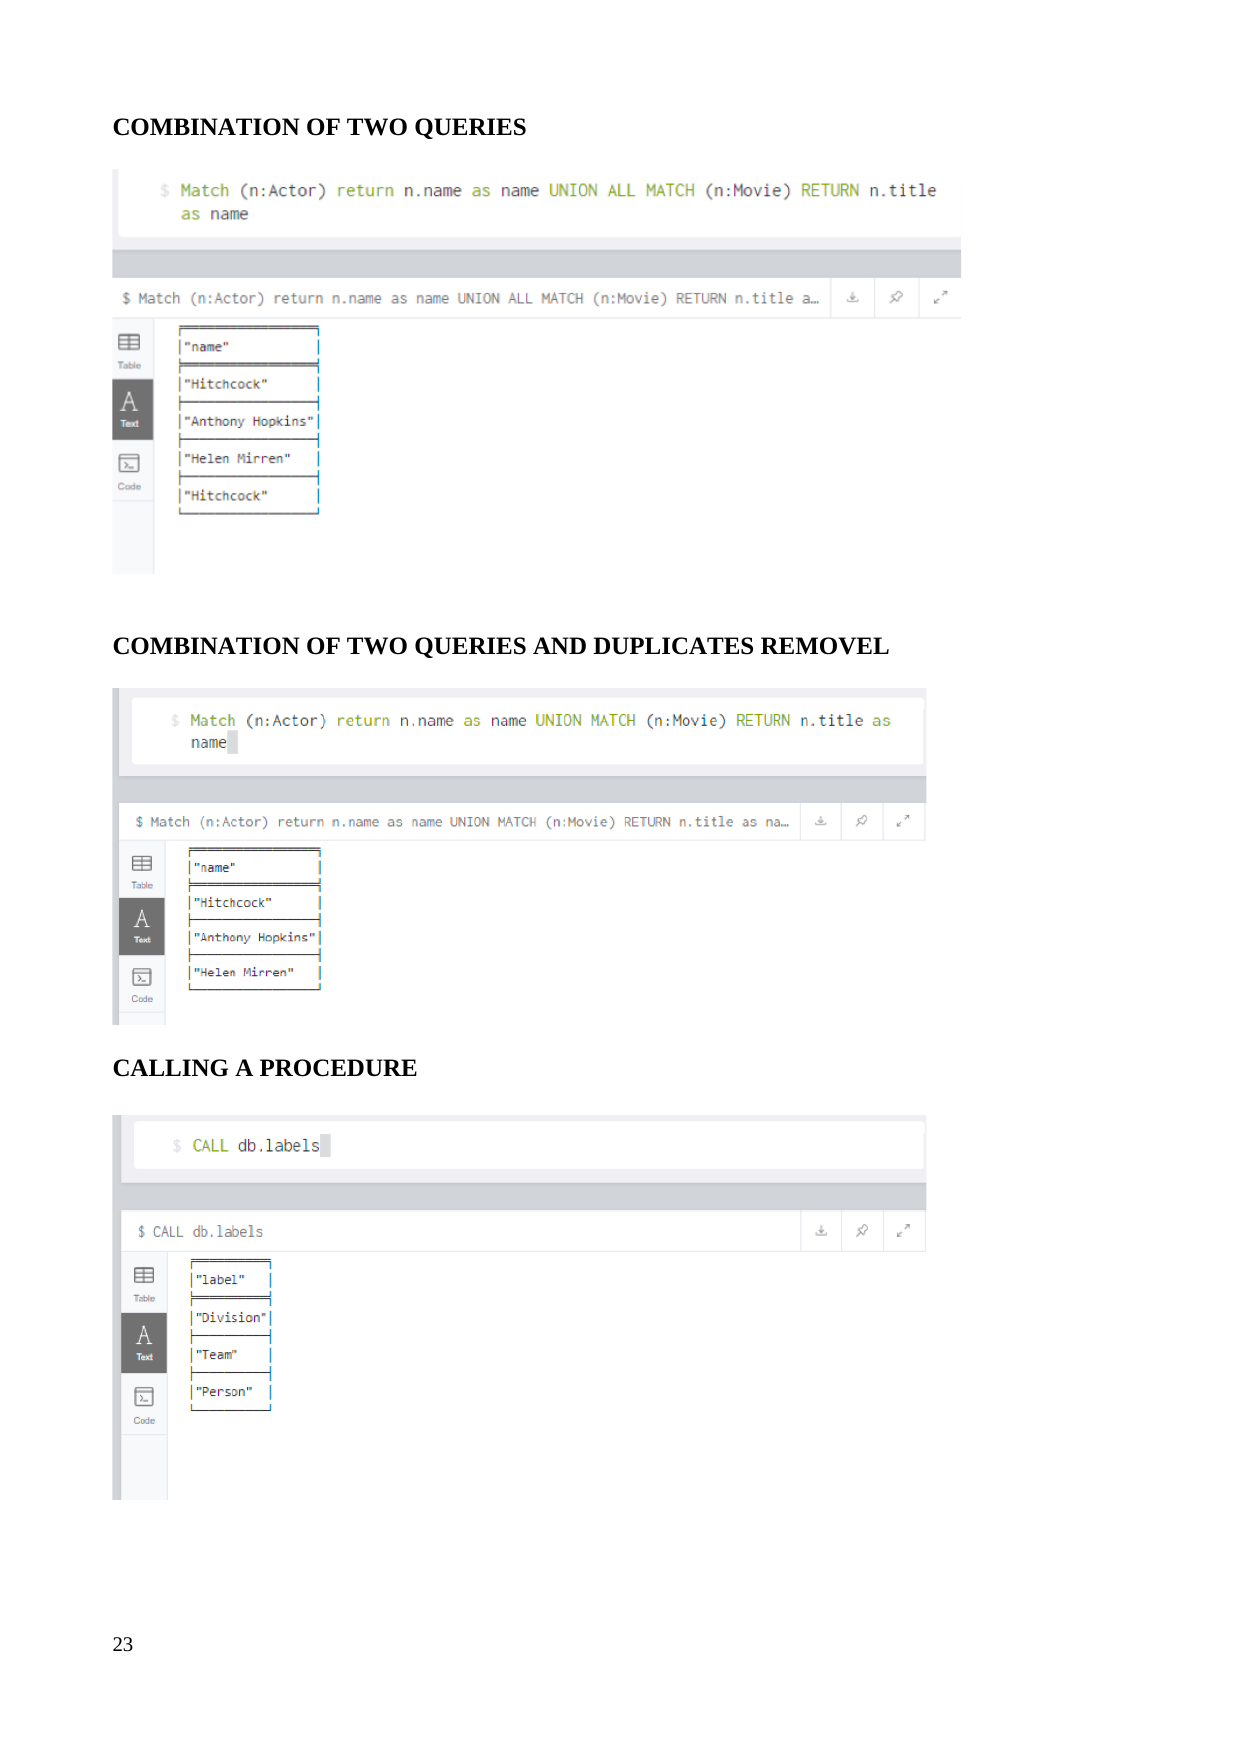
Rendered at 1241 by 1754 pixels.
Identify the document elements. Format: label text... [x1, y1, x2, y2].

picture [112, 169, 962, 574]
picture [112, 688, 927, 1025]
text CALLING A PROCEDURE [112, 1053, 1128, 1082]
text COMBINATION OF TWO QUERIES [112, 112, 1128, 141]
text COMBINATION OF TWO QUERIES AND DUPLICATES REMOVEL [112, 631, 1128, 660]
picture [112, 1115, 927, 1500]
